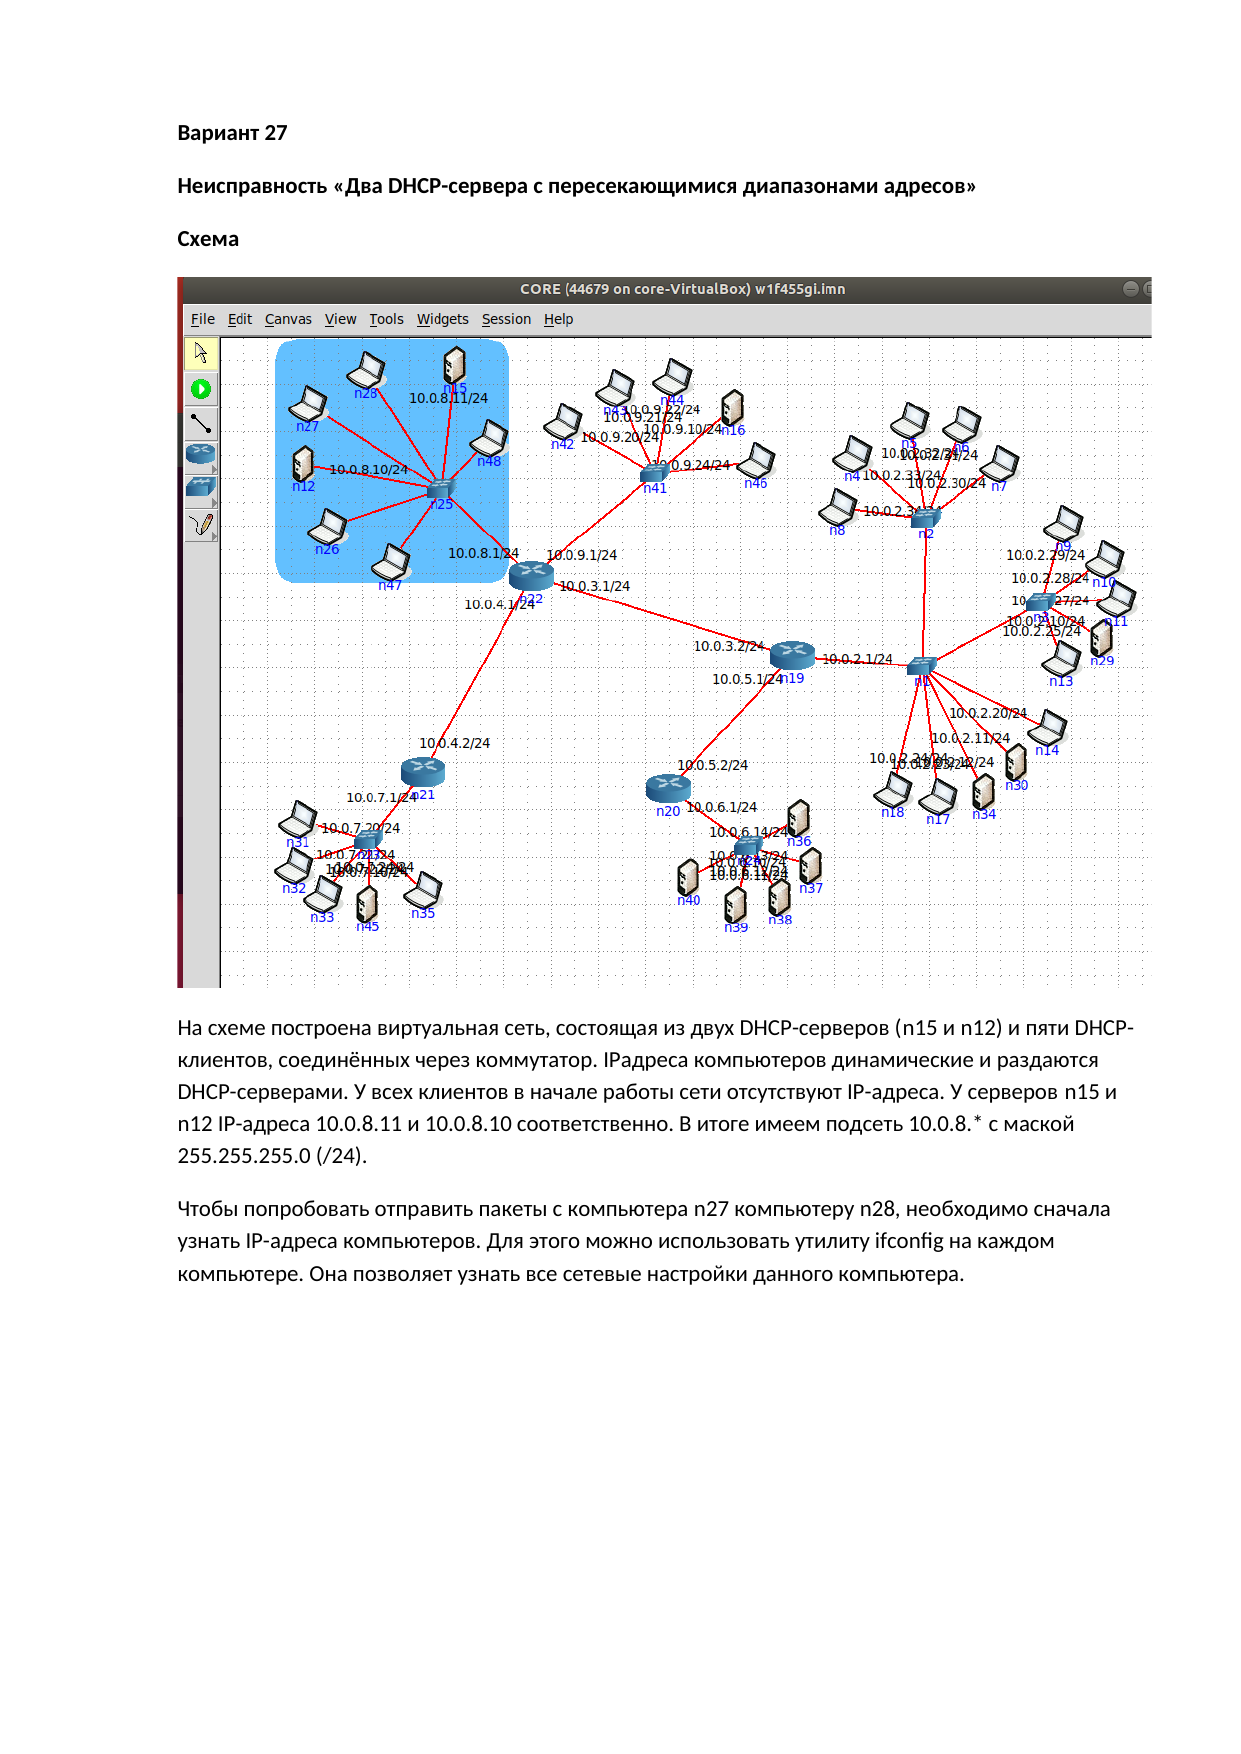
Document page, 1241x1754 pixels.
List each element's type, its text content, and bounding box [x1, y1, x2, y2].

text Схема [177, 224, 1152, 252]
picture [177, 277, 1152, 988]
text Вариант 27 [177, 118, 1152, 146]
text На схеме построена виртуальная сеть, состоящая из двух DHCP-серверов (n15 и n12) и пяти DHCP-клиентов, соединённых через коммутатор. IPадреса компьютеров динамические и раздаются DHCP-серверами. У всех клиентов в начале работы сети отсутствуют IP-адреса. У серверов n15 и n12 IP-адреса 10.0.8.11 и 10.0.8.10 соответственно. В итоге имеем подсеть 10.0.8.* с маской 255.255.255.0 (/24). [177, 1013, 1152, 1169]
text Чтобы попробовать отправить пакеты с компьютера n27 компьютеру n28, необходимо сначала узнать IP-адреса компьютеров. Для этого можно использовать утилиту ifconfig на каждом компьютере. Она позволяет узнать все сетевые настройки данного компьютера. [177, 1194, 1152, 1287]
text Неисправность «Два DHCP-сервера с пересекающимися диапазонами адресов» [177, 171, 1152, 199]
